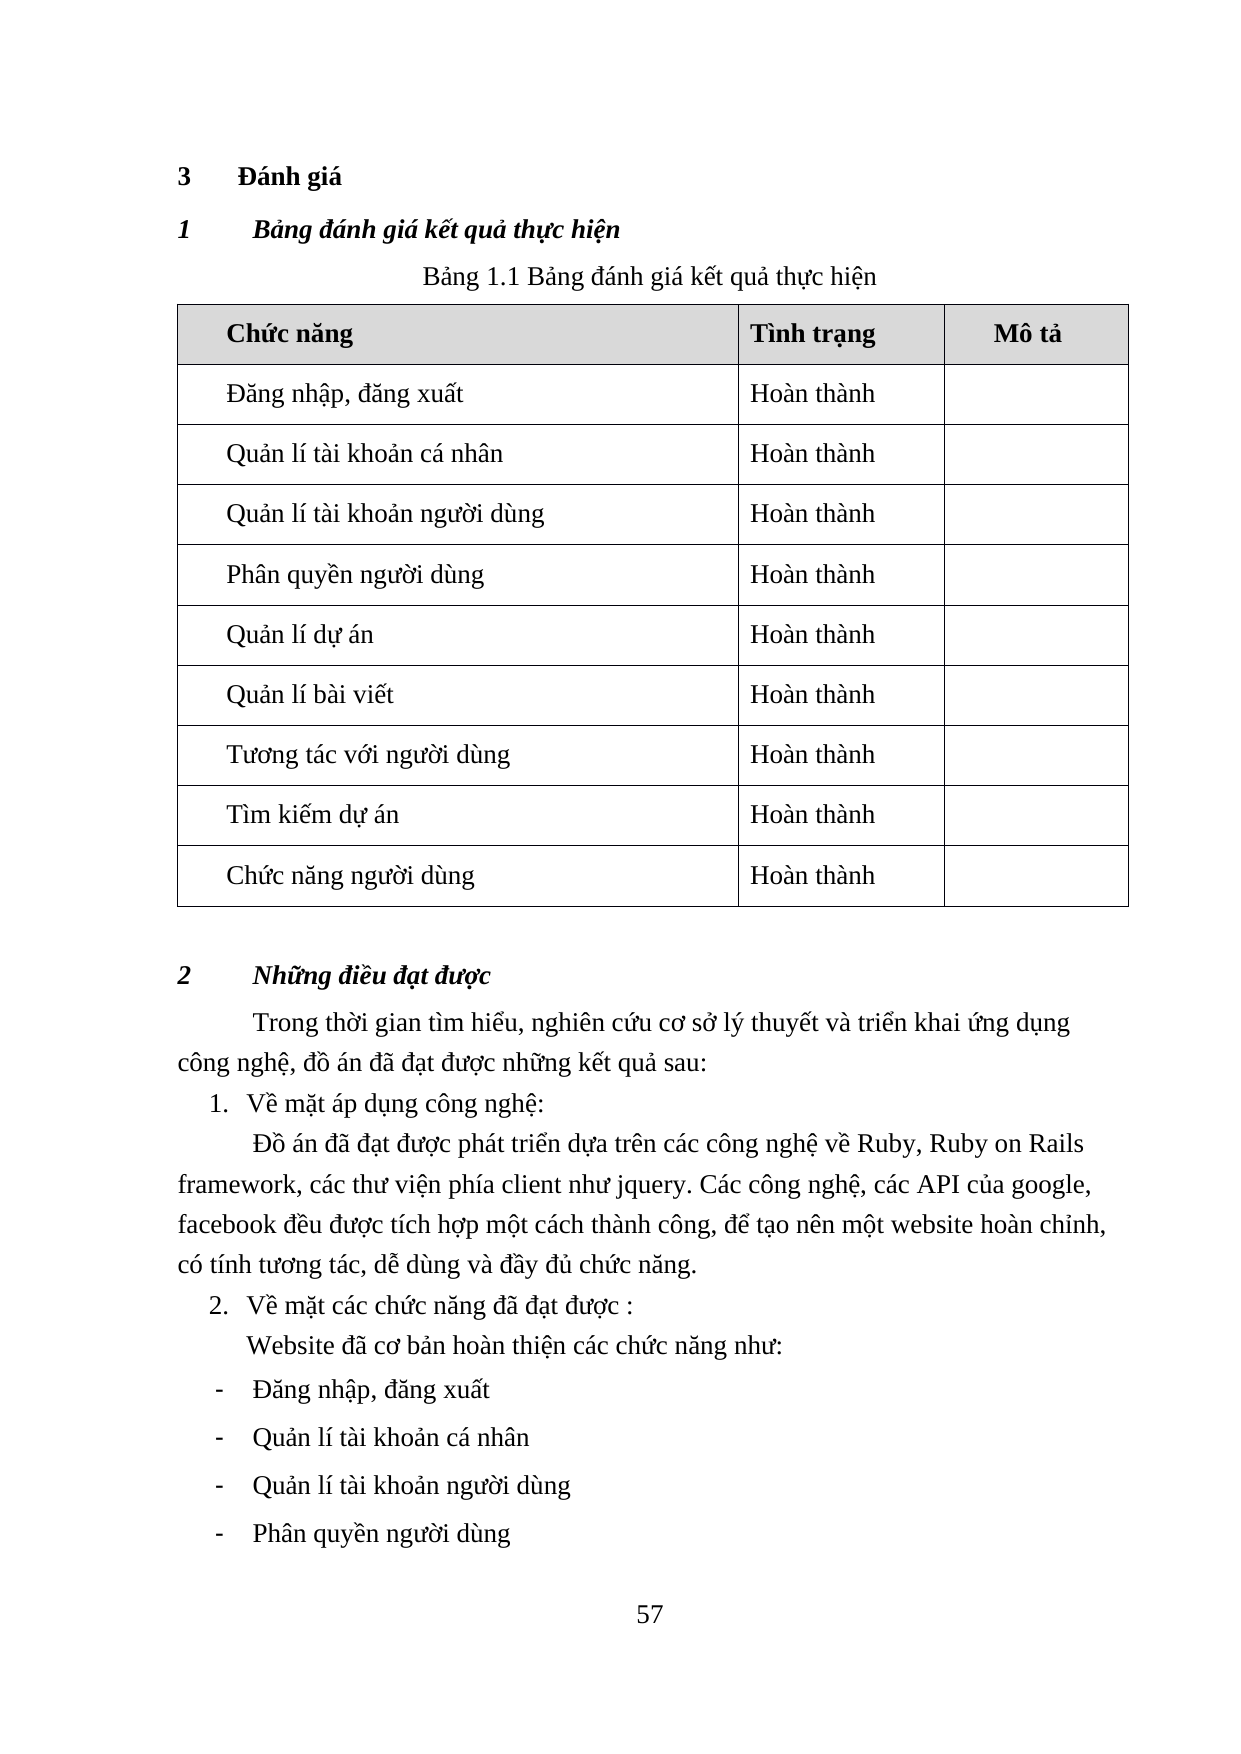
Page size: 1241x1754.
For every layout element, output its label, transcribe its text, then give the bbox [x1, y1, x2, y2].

table_cell Hoàn thành [739, 726, 944, 785]
list Về mặt áp dụng công nghệ: [208, 1087, 1122, 1118]
table_header Mô tả [945, 305, 1128, 364]
table_header Chức năng [178, 305, 738, 364]
text Đánh giá [177, 160, 1122, 191]
table_cell [945, 666, 1128, 725]
table_cell Phân quyền người dùng [178, 545, 738, 604]
list Quản lí tài khoản người dùng [215, 1466, 1122, 1503]
table_cell Quản lí bài viết [178, 666, 738, 725]
table_cell Đăng nhập, đăng xuất [178, 365, 738, 424]
table_cell Hoàn thành [739, 365, 944, 424]
list Quản lí tài khoản cá nhân [215, 1418, 1122, 1455]
table_cell Hoàn thành [739, 846, 944, 906]
table_cell Quản lí dự án [178, 606, 738, 665]
table_cell [945, 726, 1128, 785]
table_cell [945, 485, 1128, 544]
table_cell Hoàn thành [739, 545, 944, 604]
text Bảng đánh giá kết quả thực hiện [177, 213, 1122, 244]
text Những điều đạt được [177, 959, 1122, 991]
table_cell Hoàn thành [739, 786, 944, 845]
text Đồ án đã đạt được phát triển dựa trên các công nghệ về Ruby, Ruby on Rails framework, các thư viện phía client như jquery. Các công nghệ, các API của google, facebook đều được tích hợp một cách thành công, để tạo nên một website hoàn chỉnh, có tính tương tác, dễ dùng và đầy đủ chức năng. [177, 1127, 1122, 1280]
table_cell Quản lí tài khoản cá nhân [178, 425, 738, 484]
table_cell [945, 365, 1128, 424]
text Bảng 1.35 Bảng đánh giá kết quả thực hiện [177, 260, 1122, 291]
table_cell Hoàn thành [739, 485, 944, 544]
table_cell [945, 846, 1128, 906]
list Website đã cơ bản hoàn thiện các chức năng như: [246, 1329, 1122, 1361]
text Trong thời gian tìm hiểu, nghiên cứu cơ sở lý thuyết và triển khai ứng dụng công nghệ, đồ án đã đạt được những kết quả sau: [177, 1006, 1122, 1078]
table_cell Tìm kiếm dự án [178, 786, 738, 845]
table_cell [945, 606, 1128, 665]
table_header Tình trạng [739, 305, 944, 364]
list Về mặt các chức năng đã đạt được : [208, 1289, 1122, 1320]
table_cell [945, 425, 1128, 484]
table_cell Hoàn thành [739, 666, 944, 725]
table_cell Hoàn thành [739, 606, 944, 665]
table_cell Hoàn thành [739, 425, 944, 484]
table_cell Quản lí tài khoản người dùng [178, 485, 738, 544]
table_cell [945, 786, 1128, 845]
table_cell Tương tác với người dùng [178, 726, 738, 785]
list Phân quyền người dùng [215, 1514, 1122, 1551]
table_cell Chức năng người dùng [178, 846, 738, 906]
list Đăng nhập, đăng xuất [215, 1370, 1122, 1407]
table_cell [945, 545, 1128, 604]
